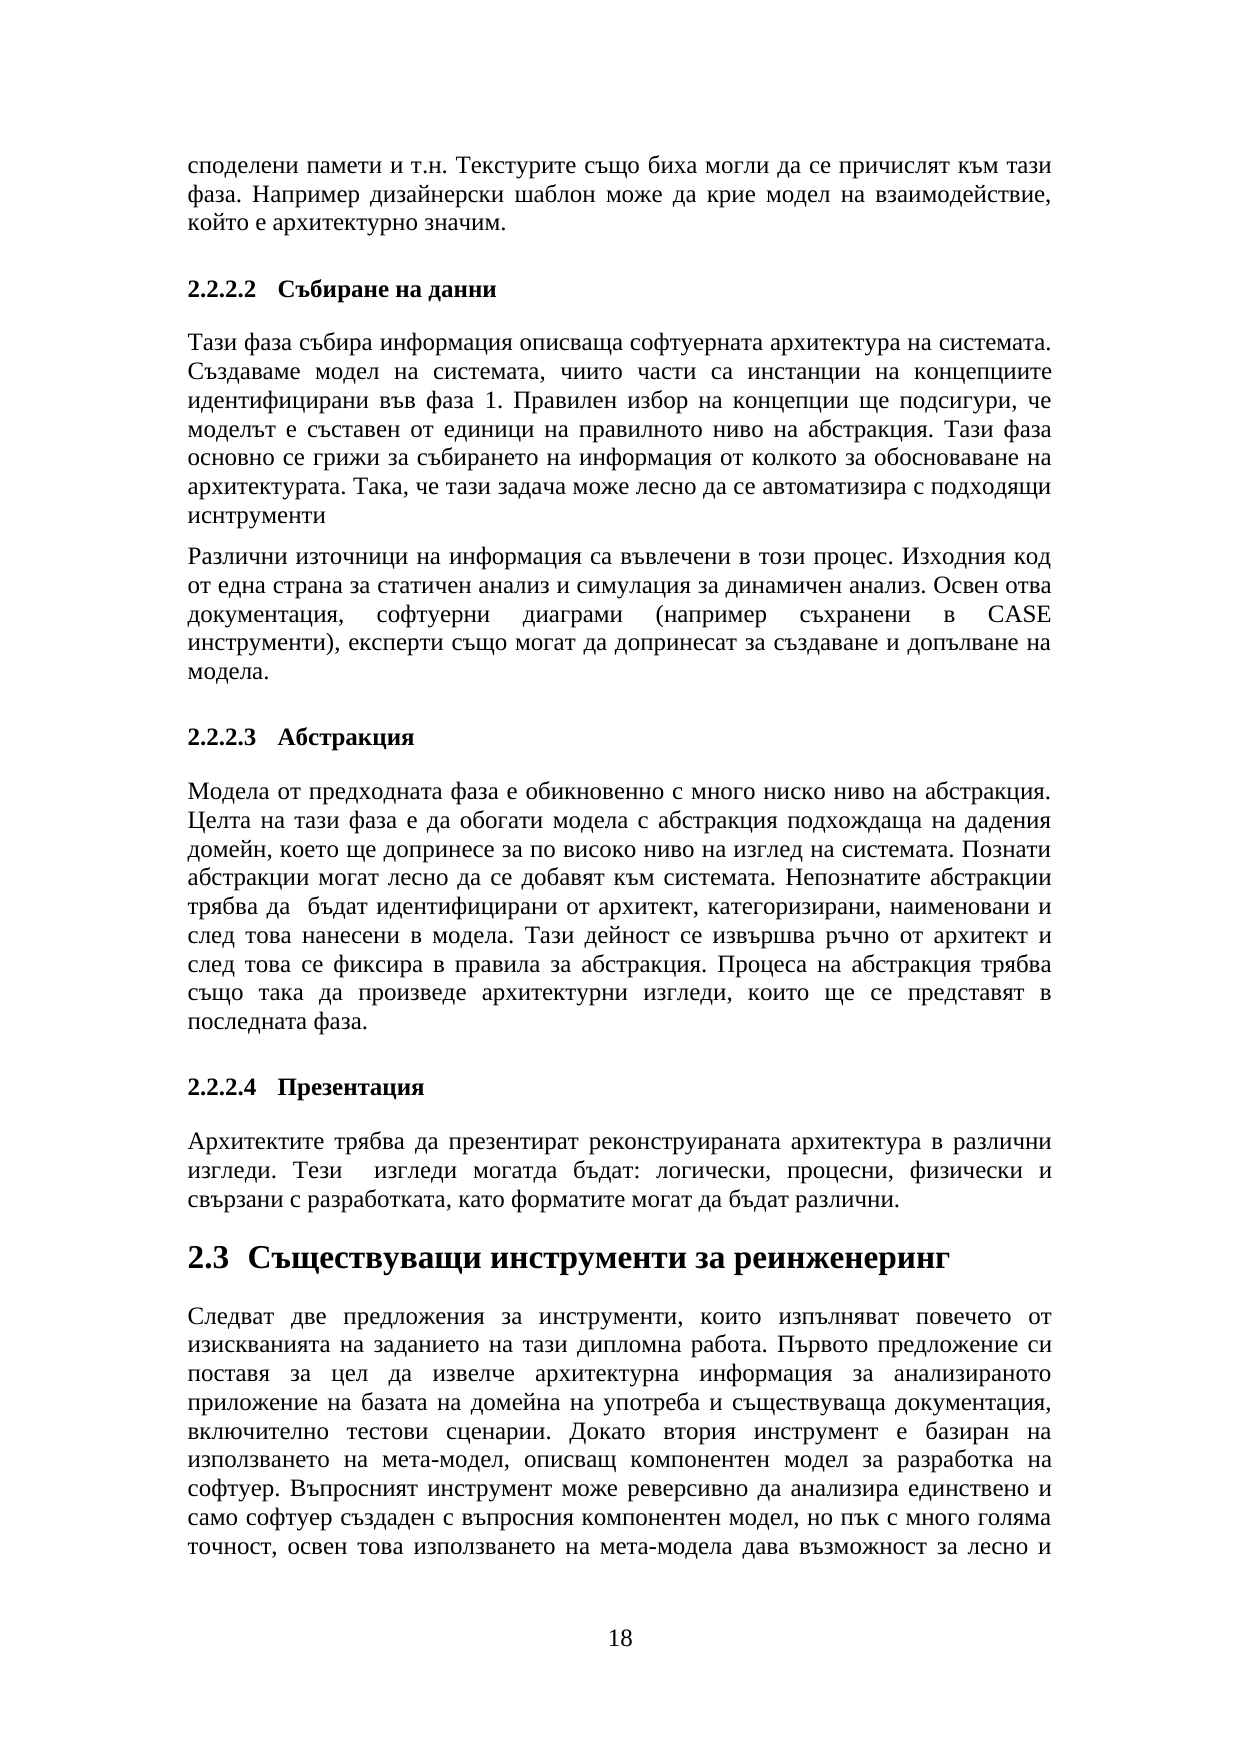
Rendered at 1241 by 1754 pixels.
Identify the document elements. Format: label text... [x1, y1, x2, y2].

text Различни източници на информация са въвлечени в този процес. Изходния код от една страна за статичен анализ и симулация за динамичен анализ. Освен отва документация, софтуерни диаграми (например съхранени в CASE инструменти), експерти също могат да допринесат за създаване и допълване на модела. [187, 541, 1053, 685]
text Модела от предходната фаза е обикновенно с много ниско ниво на абстракция. Целта на тази фаза е да обогати модела с абстракция подхождаща на дадения домейн, което ще допринесе за по високо ниво на изглед на системата. Познати абстракции могат лесно да се добавят към системата. Непознатите абстракции трябва да бъдат идентифицирани от архитект, категоризирани, наименовани и след това нанесени в модела. Тази дейност се извършва ръчно от архитект и след това се фиксира в правила за абстракция. Процеса на абстракция трябва също така да произведе архитектурни изгледи, които ще се представят в последната фаза. [187, 776, 1053, 1035]
subtitle Съществуващи инструменти за реинженеринг [187, 1237, 1053, 1276]
subtitle Презентация [187, 1072, 1053, 1101]
text Архитектите трябва да презентират реконструираната архитектура в различни изгледи. Тези изгледи могатда бъдат: логически, процесни, физически и свързани с разработката, като форматите могат да бъдат различни. [187, 1126, 1053, 1212]
subtitle Събиране на данни [187, 274, 1053, 302]
subtitle Абстракция [187, 722, 1053, 751]
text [187, 1301, 1053, 1559]
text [187, 150, 1053, 236]
text Тази фаза събира информация описваща софтуерната архитектура на системата. Създаваме модел на системата, чиито части са инстанции на концепциите идентифицирани във фаза 1. Правилен избор на концепции ще подсигури, че моделът e съставен от единици на правилното ниво на абстракция. Тази фаза основно се грижи за събирането на информация от колкото за обосноваване на архитектурата. Така, че тази задача може лесно да се автоматизира с подходящи иснтрументи [187, 327, 1053, 529]
